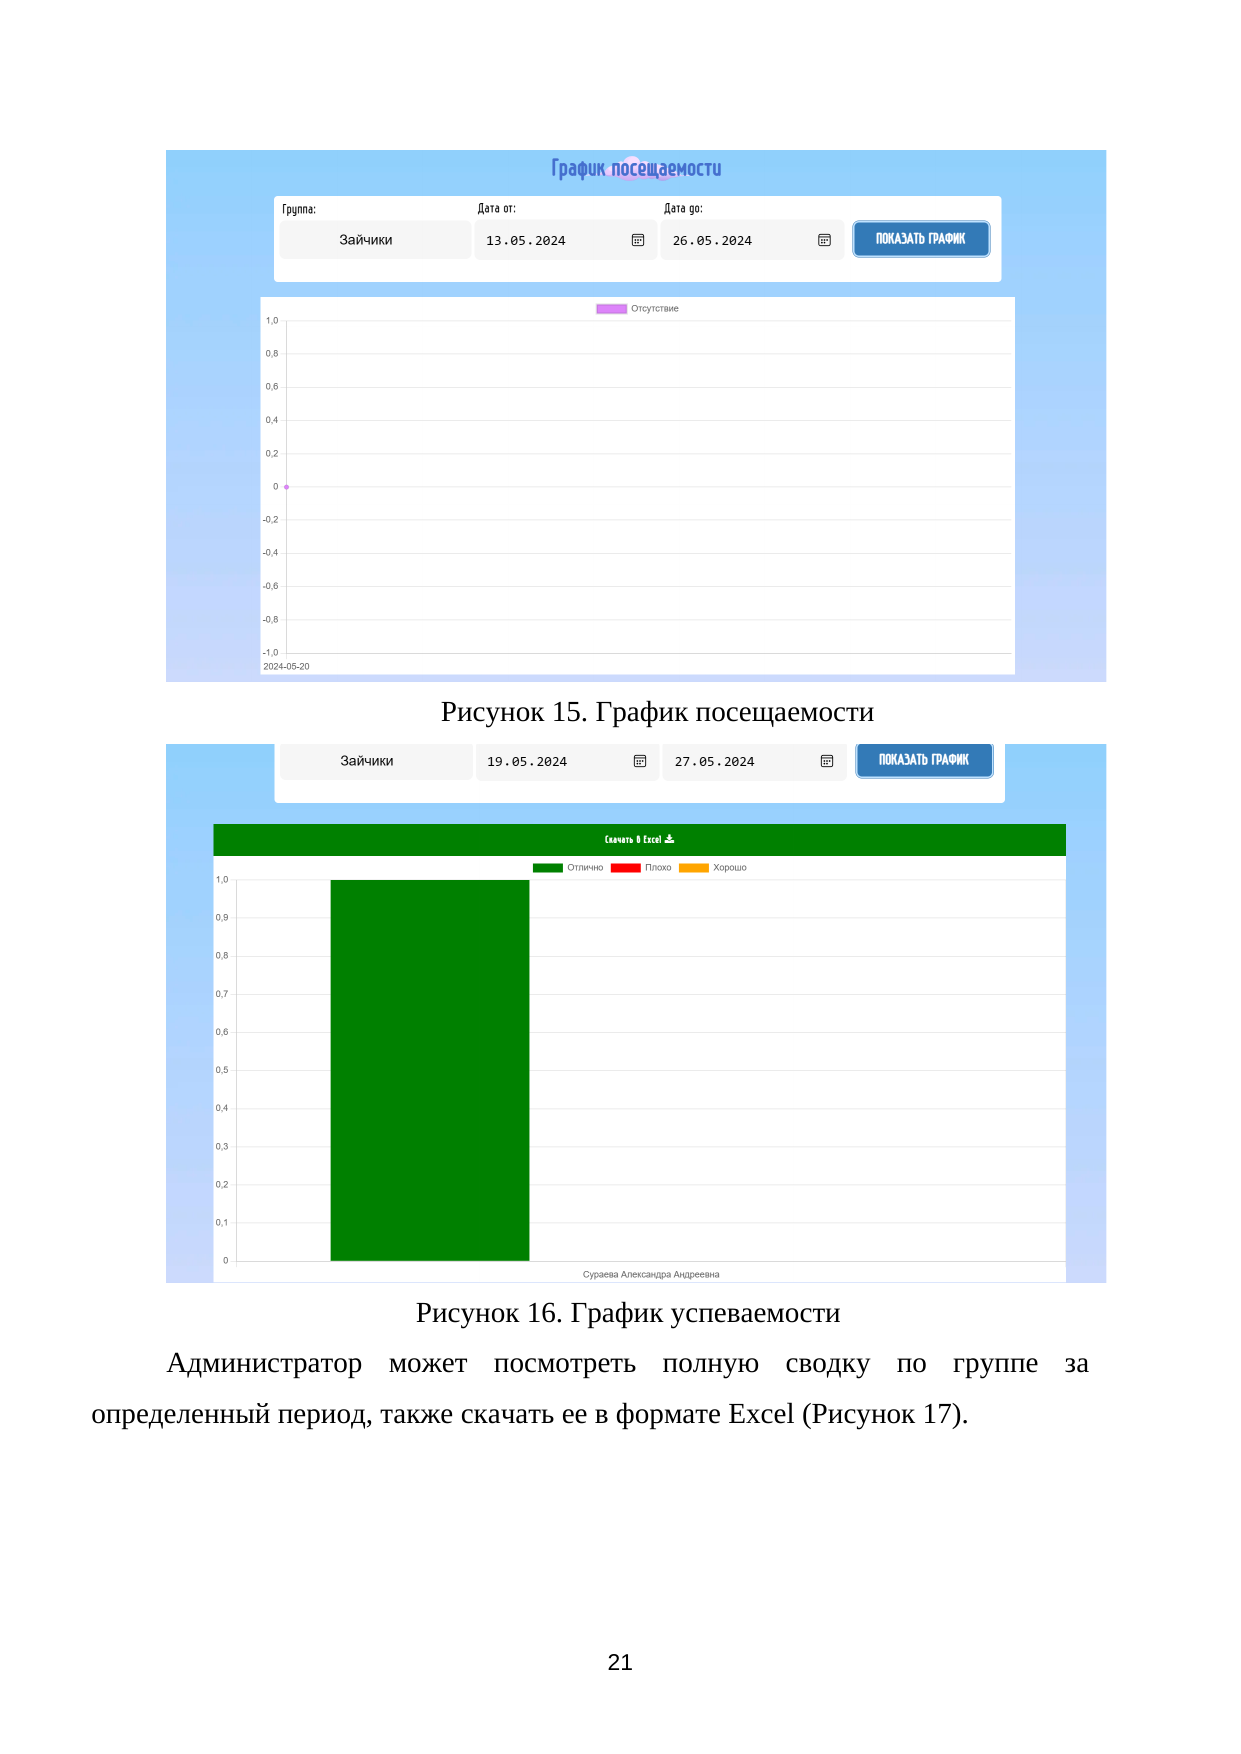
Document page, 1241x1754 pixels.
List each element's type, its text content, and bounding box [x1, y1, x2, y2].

text Рисунок 16. График успеваемости [91, 1295, 1090, 1329]
picture [166, 744, 1107, 1283]
picture [166, 150, 1107, 682]
text Администратор может посмотреть полную сводку по группе за определенный период, также скачать ее в формате Excel (Рисунок 17). [91, 1346, 1090, 1429]
text Рисунок 15. График посещаемости [150, 694, 1090, 728]
